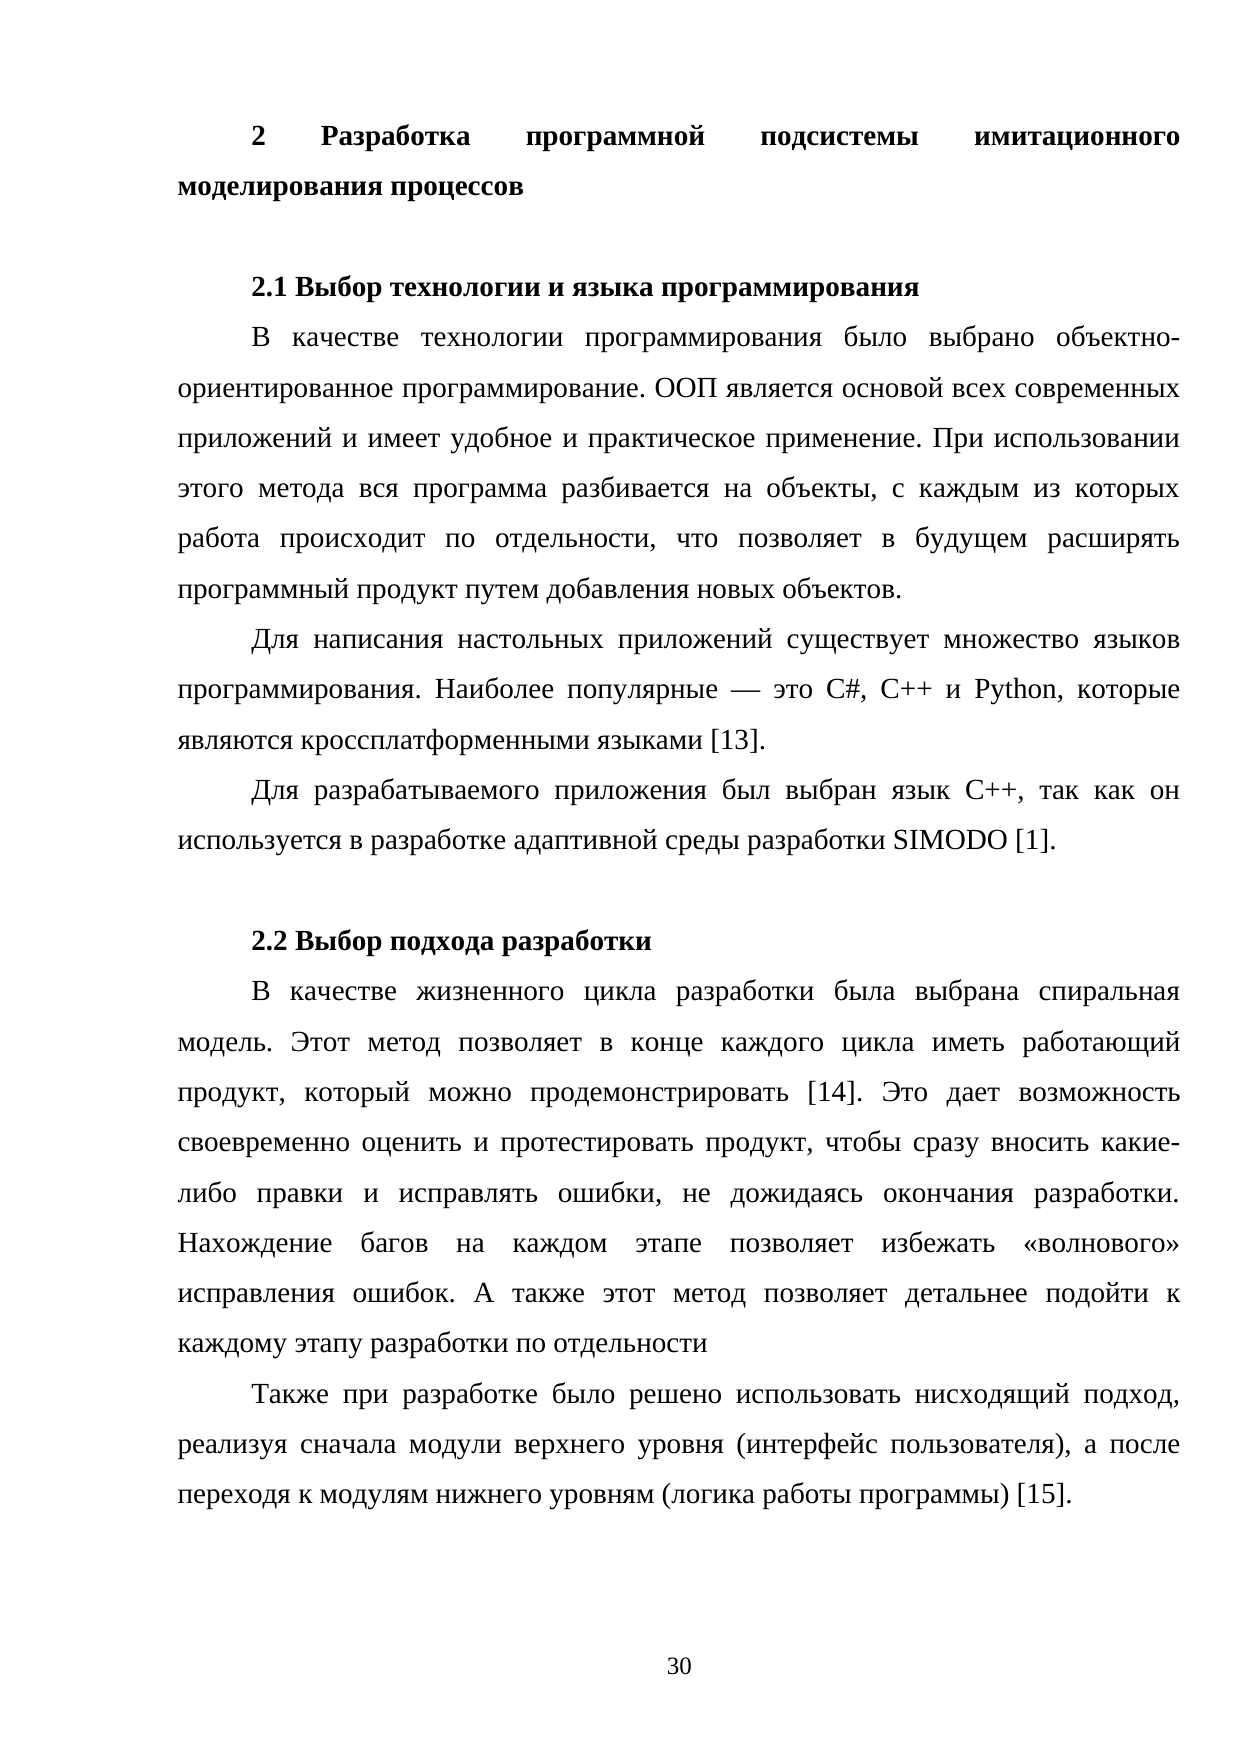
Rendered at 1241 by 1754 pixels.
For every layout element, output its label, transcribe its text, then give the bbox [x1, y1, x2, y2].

text Для разрабатываемого приложения был выбран язык C++, так как он используется в разработке адаптивной среды разработки SIMODO [1]. [177, 772, 1181, 856]
text В качестве жизненного цикла разработки была выбрана спиральная модель. Этот метод позволяет в конце каждого цикла иметь работающий продукт, который можно продемонстрировать [14]. Это дает возможность своевременно оценить и протестировать продукт, чтобы сразу вносить какие- либо правки и исправлять ошибки, не дожидаясь окончания разработки. Нахождение багов на каждом этапе позволяет избежать «волнового» исправления ошибок. А также этот метод позволяет детальнее подойти к каждому этапу разработки по отдельности [177, 973, 1181, 1359]
text Также при разработке было решено использовать нисходящий подход, реализуя сначала модули верхнего уровня (интерфейс пользователя), а после переходя к модулям нижнего уровням (логика работы программы) [15]. [177, 1376, 1181, 1510]
text Для написания настольных приложений существует множество языков программирования. Наиболее популярные — это С#, C++ и Python, которые являются кроссплатформенными языками [13]. [177, 621, 1181, 755]
text 2.1 Выбор технологии и языка программирования [177, 269, 1181, 303]
text В качестве технологии программирования было выбрано объектно-ориентированное программирование. ООП является основой всех современных приложений и имеет удобное и практическое применение. При использовании этого метода вся программа разбивается на объекты, с каждым из которых работа происходит по отдельности, что позволяет в будущем расширять программный продукт путем добавления новых объектов. [177, 319, 1181, 604]
text 2.2 Выбор подхода разработки [177, 923, 1181, 957]
text 2 Разработка программной подсистемы имитационного моделирования процессов [177, 118, 1181, 202]
